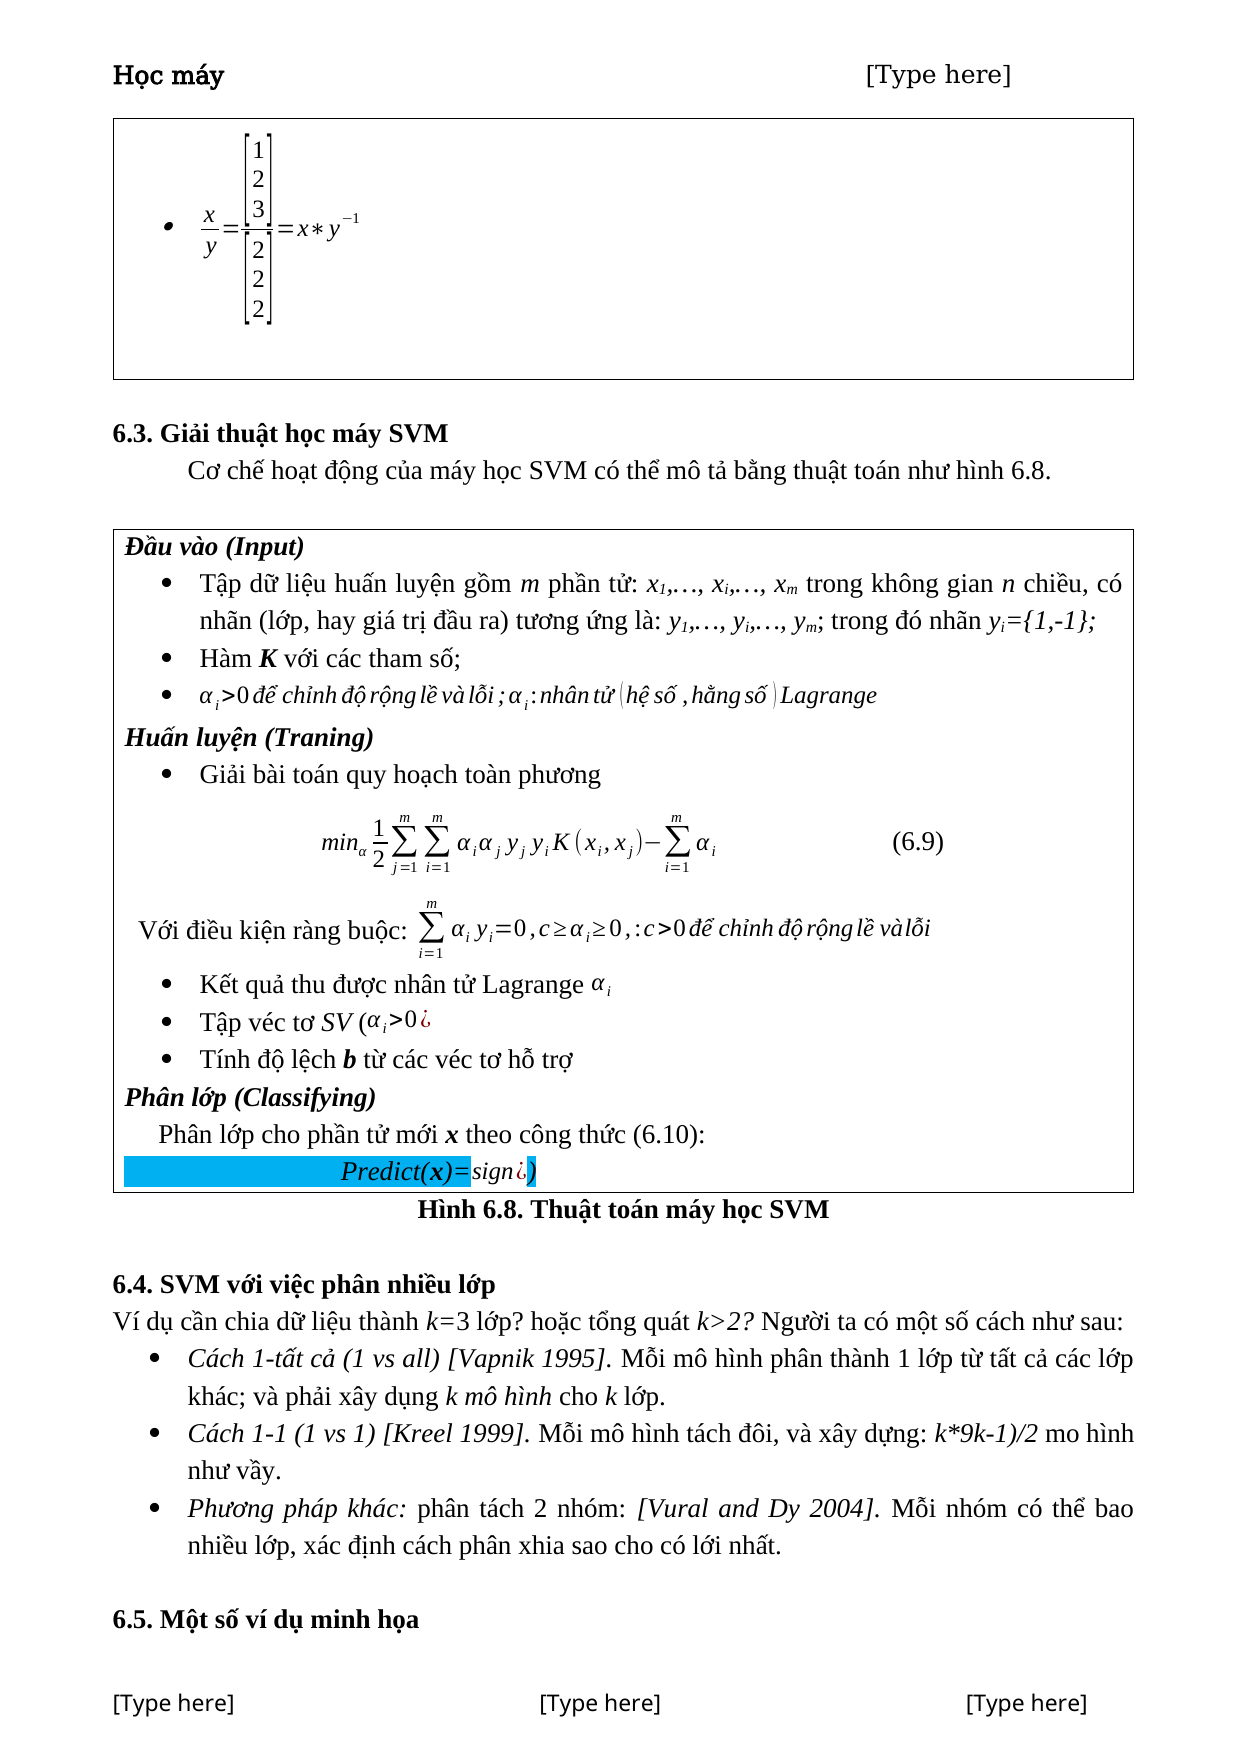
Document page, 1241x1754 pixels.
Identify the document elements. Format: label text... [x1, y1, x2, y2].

text Ví dụ cần chia dữ liệu thành k=3 lớp? hoặc tổng quát k>2? Người ta có một số cách như sau: [112, 1305, 1134, 1336]
text Cơ chế hoạt động của máy học SVM có thể mô tả bằng thuật toán như hình 6.8. [112, 454, 1134, 485]
text 6.5. Một số ví dụ minh họa [112, 1604, 1134, 1635]
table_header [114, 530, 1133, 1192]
text Hình 6.8. Thuật toán máy học SVM [112, 1193, 1134, 1224]
text 6.3. Giải thuật học máy SVM [112, 417, 1134, 448]
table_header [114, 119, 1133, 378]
text 6.4. SVM với việc phân nhiều lớp [112, 1268, 1134, 1299]
list Phương pháp khác: phân tách 2 nhóm: [Vural and Dy 2004]. Mỗi nhóm có thể bao nhiều lớp, xác định cách phân xhia sao cho có lới nhất. [150, 1492, 1134, 1560]
list Cách 1-tất cả (1 vs all) [Vapnik 1995]. Mỗi mô hình phân thành 1 lớp từ tất cả các lớp khác; và phải xây dụng k mô hình cho k lớp. [150, 1342, 1134, 1411]
list Cách 1-1 (1 vs 1) [Kreel 1999]. Mỗi mô hình tách đôi, và xây dựng: k*9k-1)/2 mo hình như vầy. [150, 1417, 1134, 1486]
